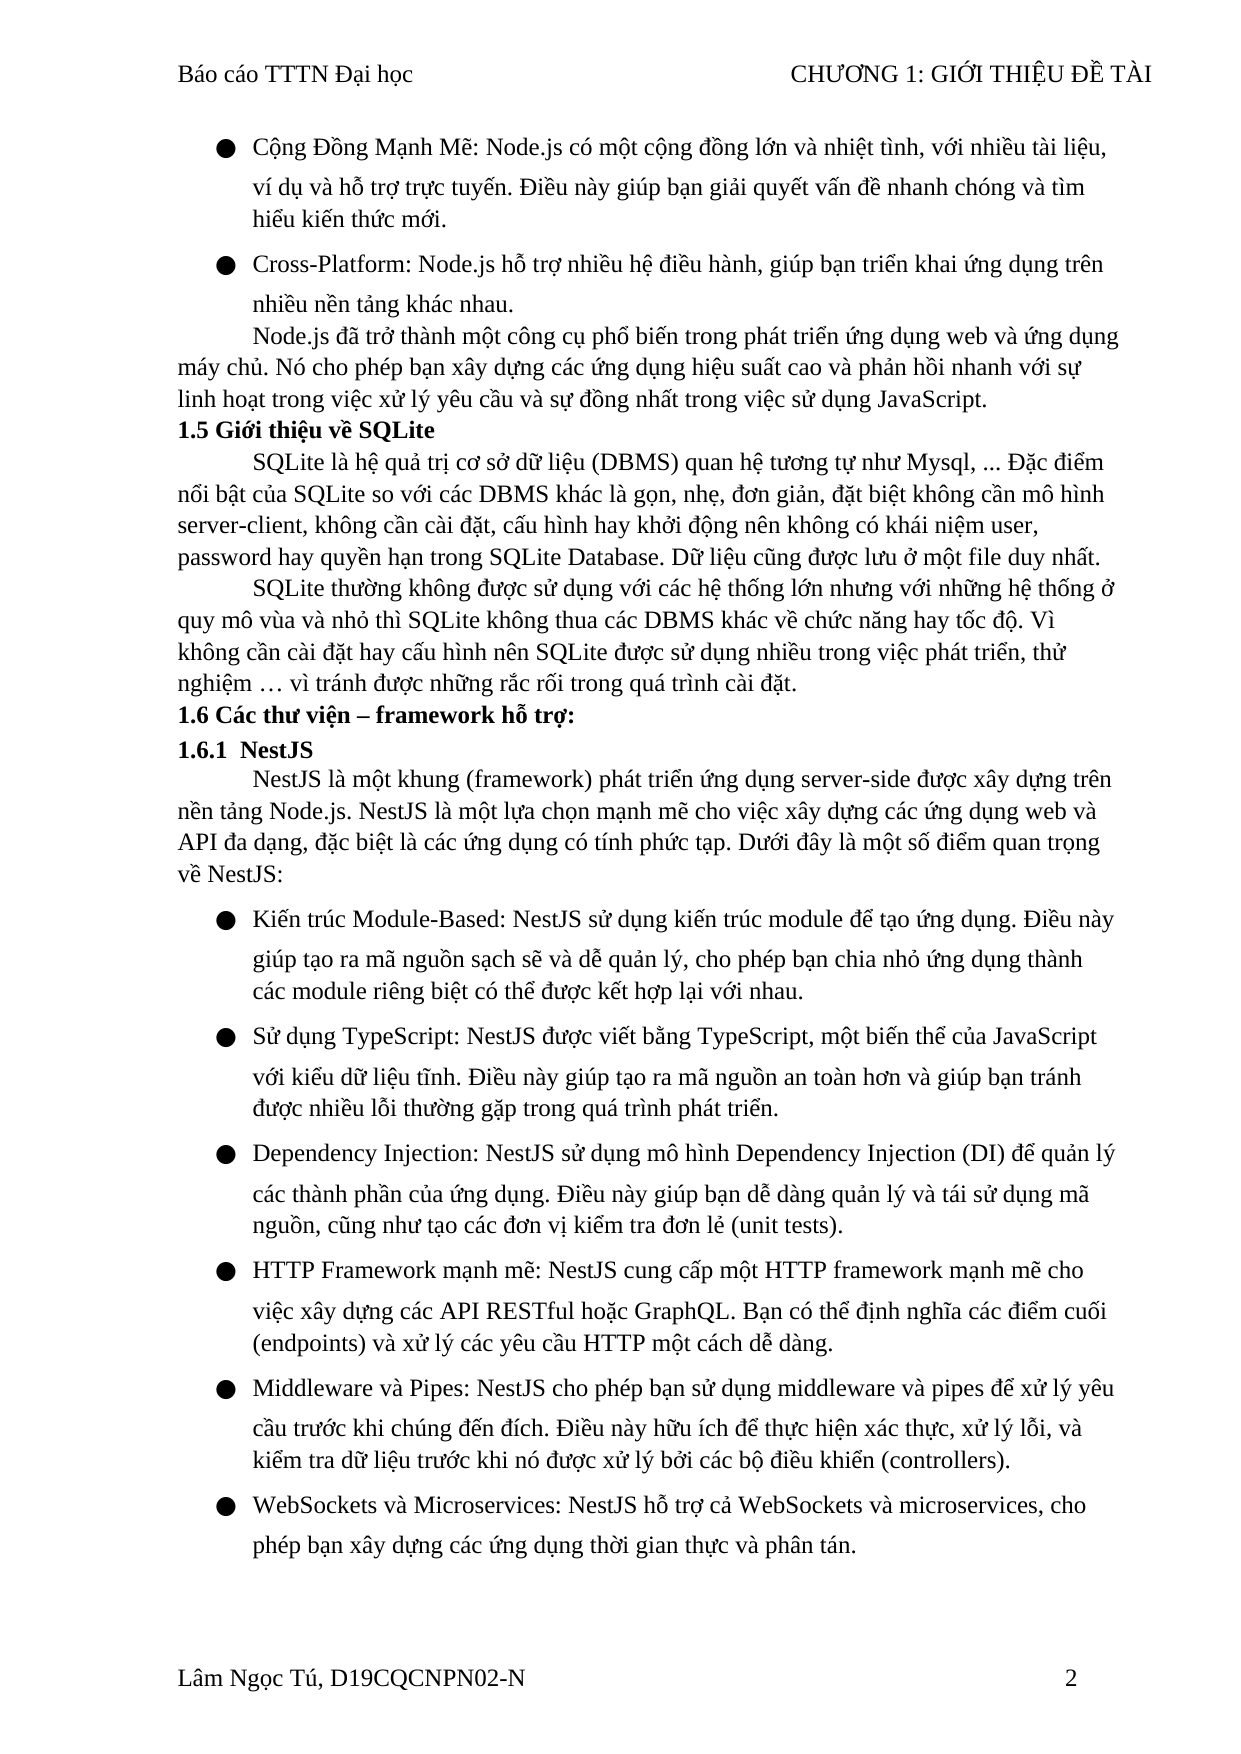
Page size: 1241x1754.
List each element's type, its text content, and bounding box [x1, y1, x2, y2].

list Middleware và Pipes: NestJS cho phép bạn sử dụng middleware và pipes để xử lý yêu cầu trước khi chúng đến đích. Điều này hữu ích để thực hiện xác thực, xử lý lỗi, và kiểm tra dữ liệu trước khi nó được xử lý bởi các bộ điều khiển (controllers). [215, 1359, 1122, 1473]
list Cross-Platform: Node.js hỗ trợ nhiều hệ điều hành, giúp bạn triển khai ứng dụng trên nhiều nền tảng khác nhau. [215, 235, 1122, 318]
subtitle 1.6.1 NestJS [177, 735, 1122, 764]
subtitle 1.6 Các thư viện – framework hỗ trợ: [177, 700, 1122, 728]
list Dependency Injection: NestJS sử dụng mô hình Dependency Injection (DI) để quản lý các thành phần của ứng dụng. Điều này giúp bạn dễ dàng quản lý và tái sử dụng mã nguồn, cũng như tạo các đơn vị kiểm tra đơn lẻ (unit tests). [215, 1125, 1122, 1239]
text Node.js đã trở thành một công cụ phổ biến trong phát triển ứng dụng web và ứng dụng máy chủ. Nó cho phép bạn xây dựng các ứng dụng hiệu suất cao và phản hồi nhanh với sự linh hoạt trong việc xử lý yêu cầu và sự đồng nhất trong việc sử dụng JavaScript. [177, 321, 1122, 413]
list Cộng Đồng Mạnh Mẽ: Node.js có một cộng đồng lớn và nhiệt tình, với nhiều tài liệu, ví dụ và hỗ trợ trực tuyến. Điều này giúp bạn giải quyết vấn đề nhanh chóng và tìm hiểu kiến thức mới. [215, 118, 1122, 232]
list WebSockets và Microservices: NestJS hỗ trợ cả WebSockets và microservices, cho phép bạn xây dựng các ứng dụng thời gian thực và phân tán. [215, 1476, 1122, 1559]
list HTTP Framework mạnh mẽ: NestJS cung cấp một HTTP framework mạnh mẽ cho việc xây dựng các API RESTful hoặc GraphQL. Bạn có thể định nghĩa các điểm cuối (endpoints) và xử lý các yêu cầu HTTP một cách dễ dàng. [215, 1242, 1122, 1356]
text SQLite thường không được sử dụng với các hệ thống lớn nhưng với những hệ thống ở quy mô vùa và nhỏ thì SQLite không thua các DBMS khác về chức năng hay tốc độ. Vì không cần cài đặt hay cấu hình nên SQLite được sử dụng nhiều trong việc phát triển, thử nghiệm … vì tránh được những rắc rối trong quá trình cài đặt. [177, 573, 1122, 697]
list Kiến trúc Module-Based: NestJS sử dụng kiến trúc module để tạo ứng dụng. Điều này giúp tạo ra mã nguồn sạch sẽ và dễ quản lý, cho phép bạn chia nhỏ ứng dụng thành các module riêng biệt có thể được kết hợp lại với nhau. [215, 890, 1122, 1005]
text SQLite là hệ quả trị cơ sở dữ liệu (DBMS) quan hệ tương tự như Mysql, ... Đặc điểm nổi bật của SQLite so với các DBMS khác là gọn, nhẹ, đơn giản, đặt biệt không cần mô hình server-client, không cần cài đặt, cấu hình hay khởi động nên không có khái niệm user, password hay quyền hạn trong SQLite Database. Dữ liệu cũng được lưu ở một file duy nhất. [177, 447, 1122, 571]
list Sử dụng TypeScript: NestJS được viết bằng TypeScript, một biến thể của JavaScript với kiểu dữ liệu tĩnh. Điều này giúp tạo ra mã nguồn an toàn hơn và giúp bạn tránh được nhiều lỗi thường gặp trong quá trình phát triển. [215, 1008, 1122, 1122]
subtitle 1.5 Giới thiệu về SQLite [177, 416, 1122, 444]
text NestJS là một khung (framework) phát triển ứng dụng server-side được xây dựng trên nền tảng Node.js. NestJS là một lựa chọn mạnh mẽ cho việc xây dựng các ứng dụng web và API đa dạng, đặc biệt là các ứng dụng có tính phức tạp. Dưới đây là một số điểm quan trọng về NestJS: [177, 764, 1122, 888]
